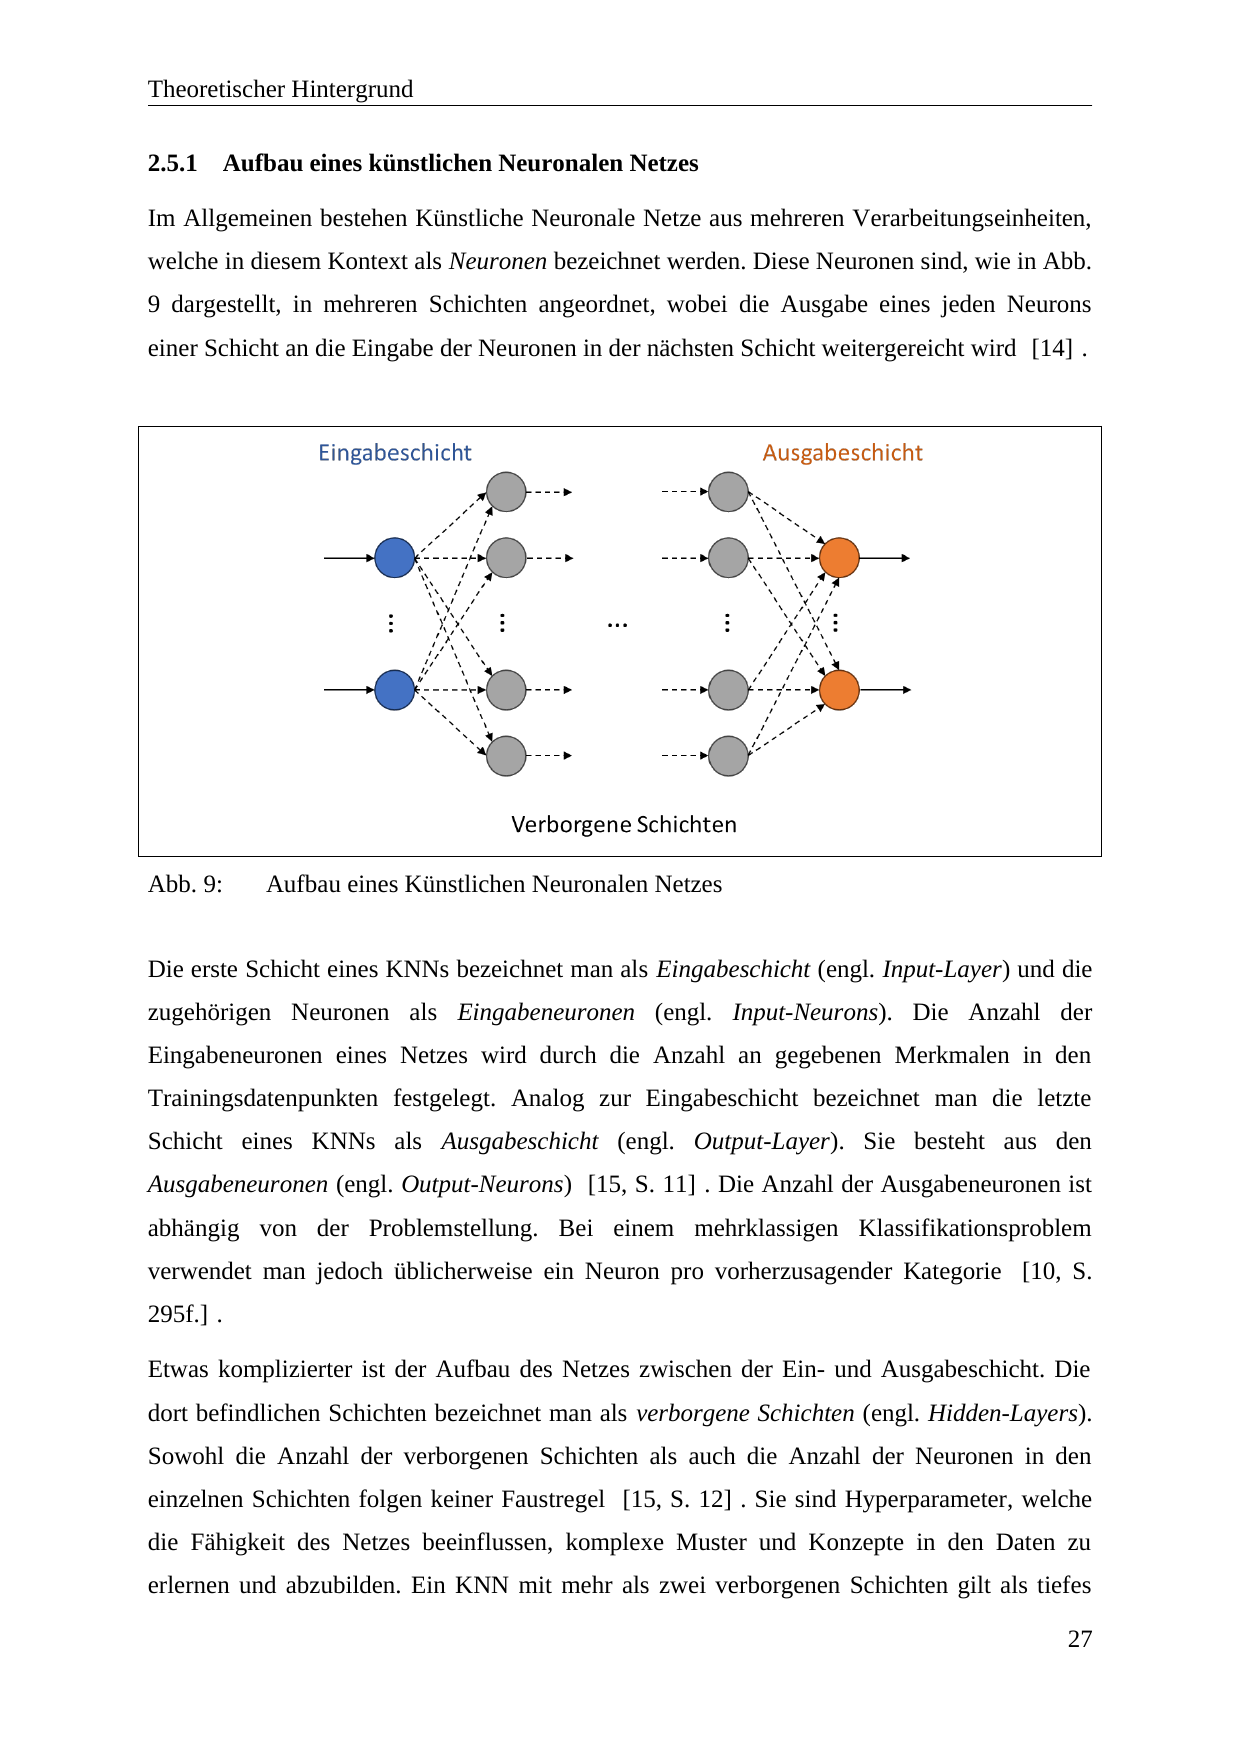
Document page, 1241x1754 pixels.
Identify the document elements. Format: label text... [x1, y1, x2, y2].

text Die erste Schicht eines KNNs bezeichnet man als Eingabeschicht (engl. Input-Layer) und die zugehörigen Neuronen als Eingabeneuronen (engl. Input-Neurons). Die Anzahl der Eingabeneuronen eines Netzes wird durch die Anzahl an gegebenen Merkmalen in den Trainingsdatenpunkten festgelegt. Analog zur Eingabeschicht bezeichnet man die letzte Schicht eines KNNs als Ausgabeschicht (engl. Output-Layer). Sie besteht aus den Ausgabeneuronen (engl. Output-Neurons) . Die Anzahl der Ausgabeneuronen ist abhängig von der Problemstellung. Bei einem mehrklassigen Klassifikationsproblem verwendet man jedoch üblicherweise ein Neuron pro vorherzusagender Kategorie . [148, 954, 1092, 1328]
text Im Allgemeinen bestehen Künstliche Neuronale Netze aus mehreren Verarbeitungseinheiten, welche in diesem Kontext als Neuronen bezeichnet werden. Diese Neuronen sind, wie in Abb. 9 dargestellt, in mehreren Schichten angeordnet, wobei die Ausgabe eines jeden Neurons einer Schicht an die Eingabe der Neuronen in der nächsten Schicht weitergereicht wird . [148, 203, 1092, 361]
text Abb. 9: Aufbau eines Künstlichen Neuronalen Netzes [148, 869, 1092, 898]
picture [302, 428, 938, 854]
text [148, 1354, 1092, 1599]
subtitle Aufbau eines künstlichen Neuronalen Netzes [148, 148, 1092, 176]
